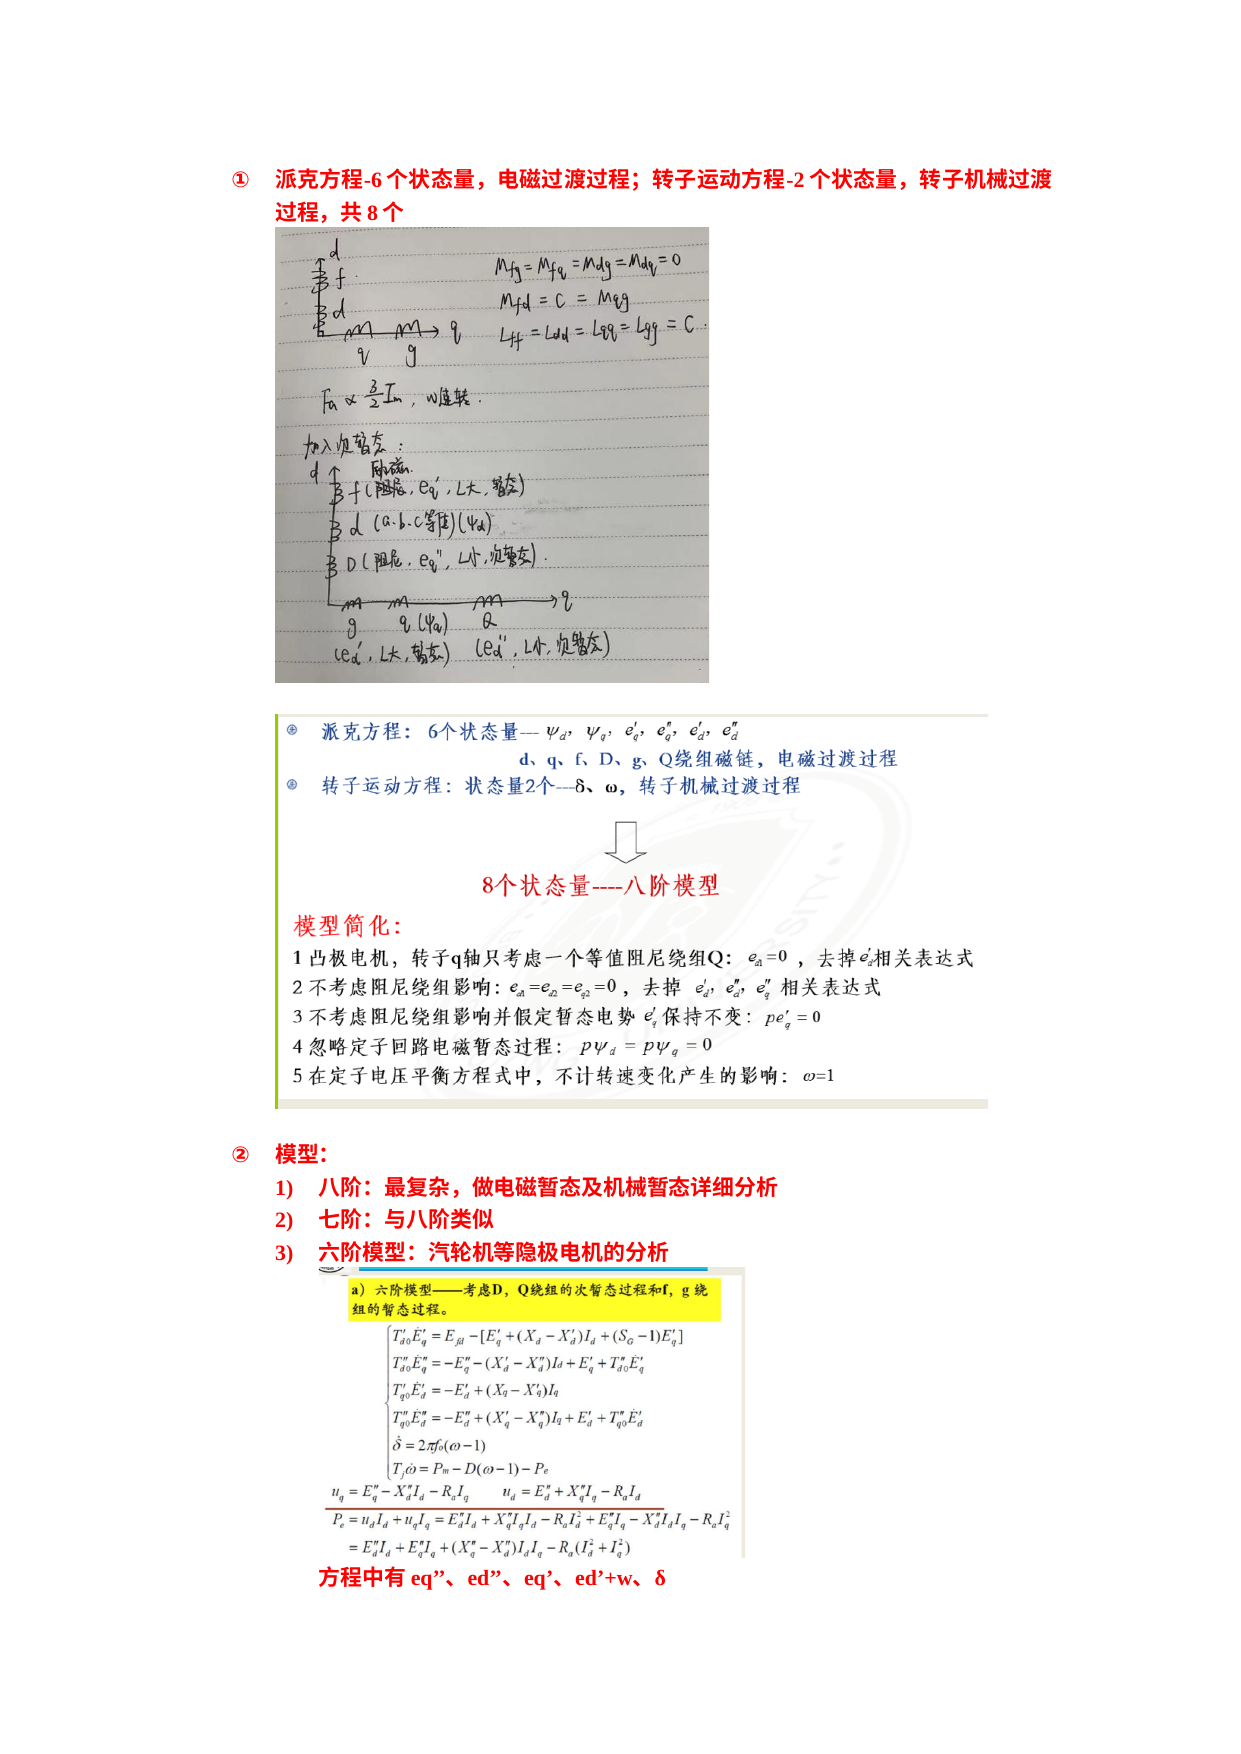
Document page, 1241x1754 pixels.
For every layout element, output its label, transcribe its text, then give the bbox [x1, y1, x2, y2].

list 模型： [231, 1137, 1053, 1169]
list 六阶模型：汽轮机等隐极电机的分析 [275, 1234, 1053, 1267]
list 七阶：与八阶类似 [275, 1202, 1053, 1234]
picture [275, 227, 710, 683]
picture [275, 714, 989, 1109]
picture [318, 1267, 746, 1558]
list 八阶：最复杂，做电磁暂态及机械暂态详细分析 [275, 1169, 1053, 1202]
list 派克方程-6个状态量，电磁过渡过程；转子运动方程-2个状态量，转子机械过渡过程，共8个 [231, 162, 1053, 227]
list 方程中有eq’’、ed’’、eq’、ed’+w、δ [319, 1559, 1053, 1592]
